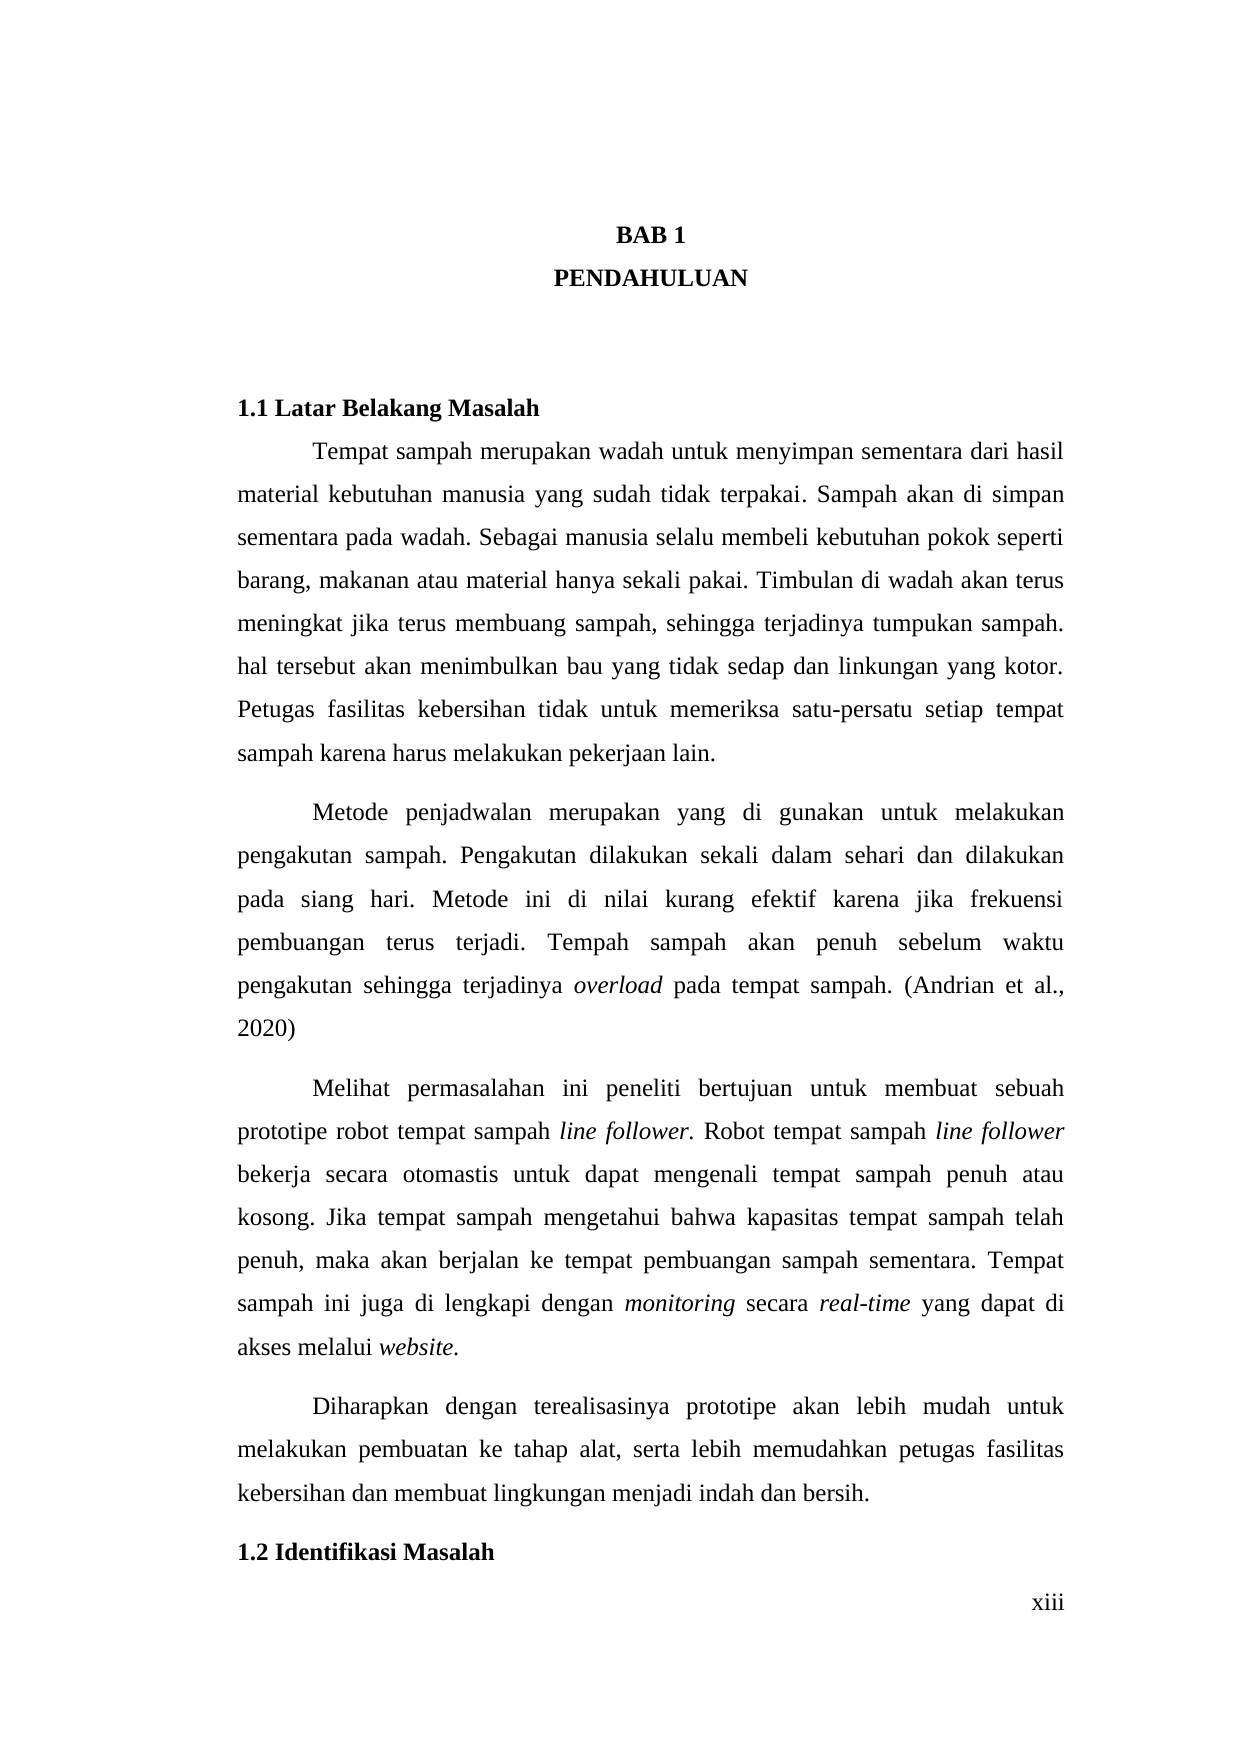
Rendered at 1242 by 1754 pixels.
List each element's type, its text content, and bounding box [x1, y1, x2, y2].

subtitle 1.2 Identifikasi Masalah [237, 1537, 1065, 1566]
text Diharapkan dengan terealisasinya prototipe akan lebih mudah untuk melakukan pembuatan ke tahap alat, serta lebih memudahkan petugas fasilitas kebersihan dan membuat lingkungan menjadi indah dan bersih. [237, 1391, 1065, 1506]
text Tempat sampah merupakan wadah untuk menyimpan sementara dari hasil material kebutuhan manusia yang sudah tidak terpakai. Sampah akan di simpan sementara pada wadah. Sebagai manusia selalu membeli kebutuhan pokok seperti barang, makanan atau material hanya sekali pakai. Timbulan di wadah akan terus meningkat jika terus membuang sampah, sehingga terjadinya tumpukan sampah. hal tersebut akan menimbulkan bau yang tidak sedap dan linkungan yang kotor. Petugas fasilitas kebersihan tidak untuk memeriksa satu-persatu setiap tempat sampah karena harus melakukan pekerjaan lain. [237, 436, 1065, 766]
subtitle BAB 1 [237, 220, 1065, 249]
text Melihat permasalahan ini peneliti bertujuan untuk membuat sebuah prototipe robot tempat sampah line follower. Robot tempat sampah line follower bekerja secara otomastis untuk dapat mengenali tempat sampah penuh atau kosong. Jika tempat sampah mengetahui bahwa kapasitas tempat sampah telah penuh, maka akan berjalan ke tempat pembuangan sampah sementara. Tempat sampah ini juga di lengkapi dengan monitoring secara real-time yang dapat di akses melalui website. [237, 1073, 1065, 1360]
text Metode penjadwalan merupakan yang di gunakan untuk melakukan pengakutan sampah. Pengakutan dilakukan sekali dalam sehari dan dilakukan pada siang hari. Metode ini di nilai kurang efektif karena jika frekuensi pembuangan terus terjadi. Tempah sampah akan penuh sebelum waktu pengakutan sehingga terjadinya overload pada tempat sampah. (Andrian et al., 2020) [237, 797, 1065, 1042]
subtitle PENDAHULUAN [237, 263, 1065, 292]
subtitle 1.1 Latar Belakang Masalah [237, 393, 1065, 421]
